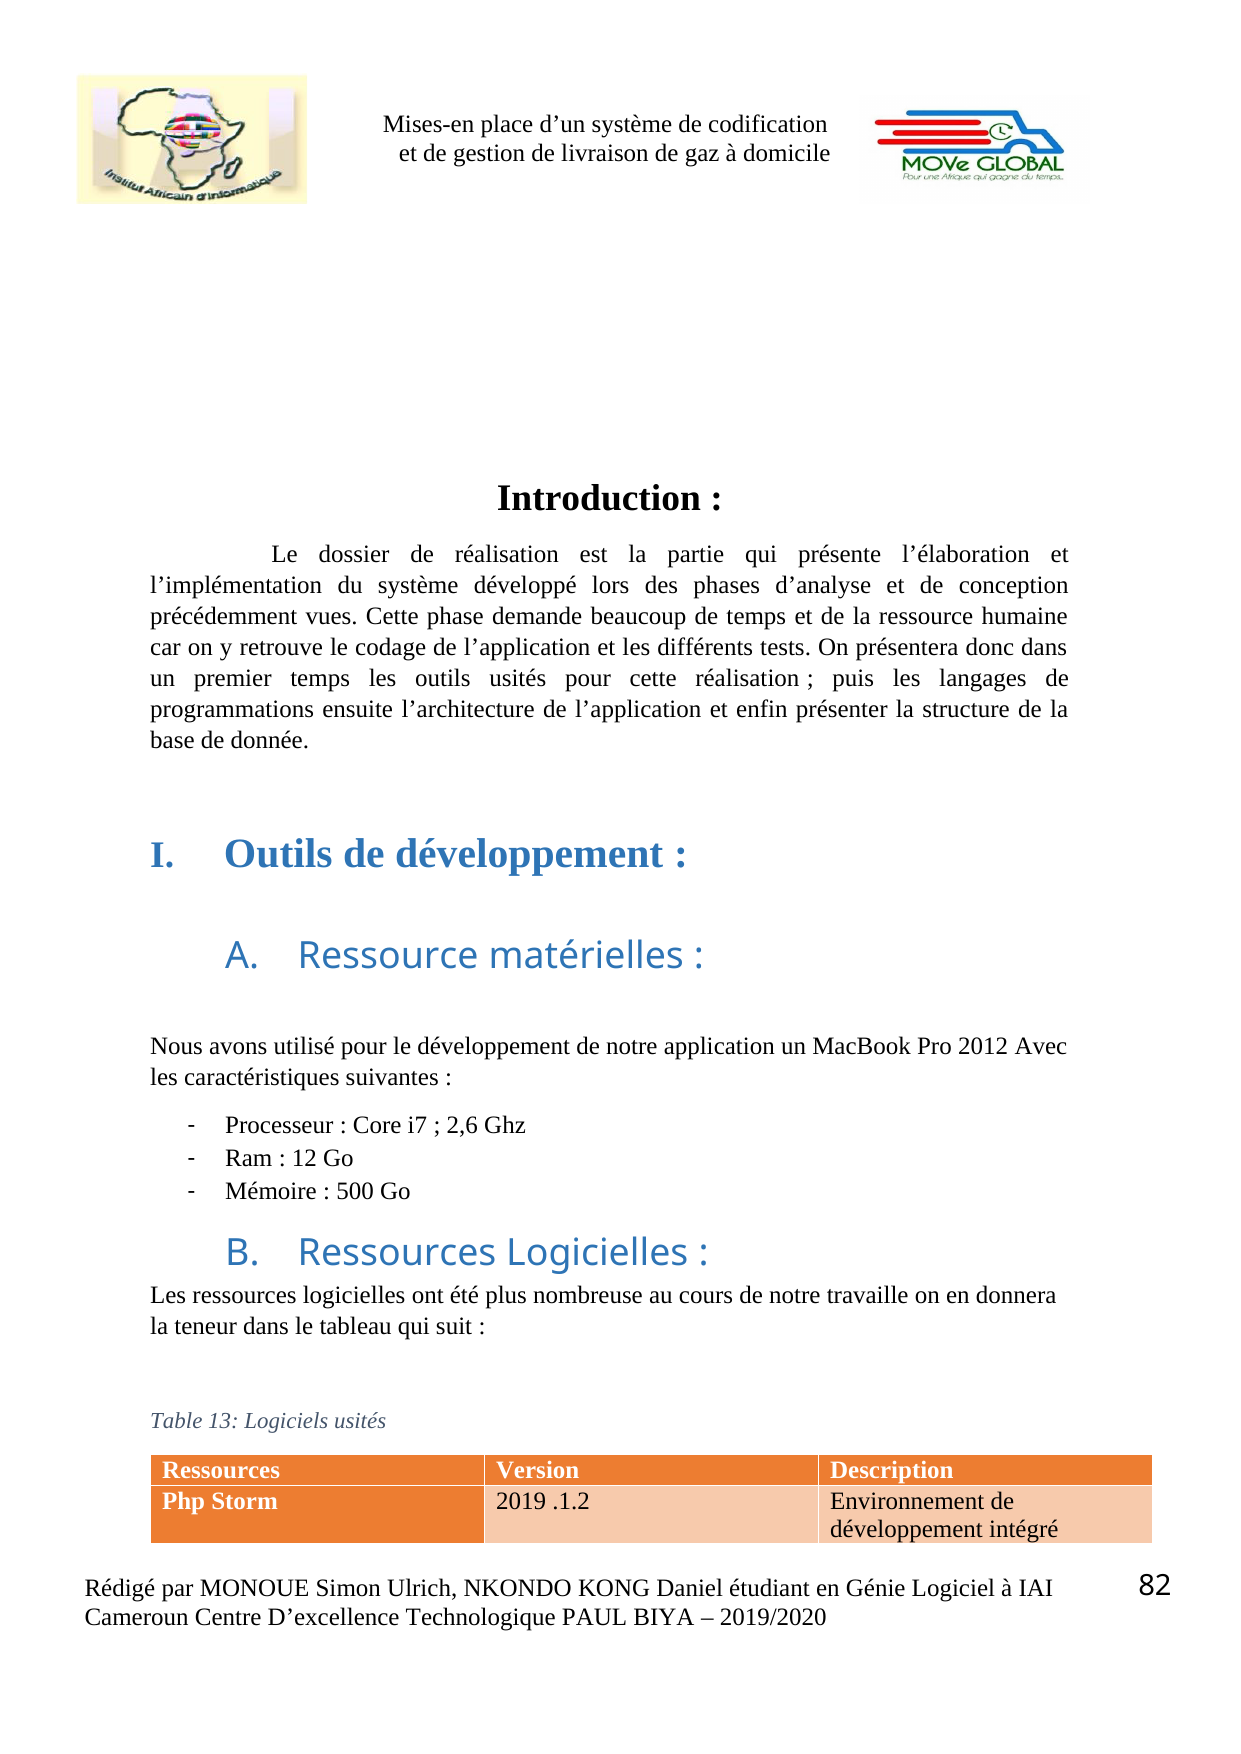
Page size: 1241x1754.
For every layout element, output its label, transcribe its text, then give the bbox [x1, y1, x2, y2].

subtitle Ressources Logicielles : [225, 1225, 1069, 1276]
text Le dossier de réalisation est la partie qui présente l’élaboration et l’implémentation du système développé lors des phases d’analyse et de conception précédemment vues. Cette phase demande beaucoup de temps et de la ressource humaine car on y retrouve le codage de l’application et les différents tests. On présentera donc dans un premier temps les outils usités pour cette réalisation ; puis les langages de programmations ensuite l’architecture de l’application et enfin présenter la structure de la base de donnée. [150, 539, 1069, 754]
table_cell Php Storm [151, 1486, 484, 1543]
list Ram : 12 Go [187, 1143, 1069, 1173]
picture [859, 95, 1091, 204]
text Introduction : [150, 476, 1069, 519]
table_cell Environnement de développement intégré [819, 1486, 1152, 1543]
text Nous avons utilisé pour le développement de notre application un MacBook Pro 2012 Avec les caractéristiques suivantes : [150, 1031, 1069, 1091]
table_header Description [819, 1455, 1152, 1485]
subtitle Outils de développement : [150, 829, 1069, 877]
text Table 13: Logiciels usités [150, 1407, 1069, 1433]
text Les ressources logicielles ont été plus nombreuse au cours de notre travaille on en donnera la teneur dans le tableau qui suit : [150, 1280, 1069, 1340]
subtitle Ressource matérielles : [225, 928, 1069, 979]
list Mémoire : 500 Go [187, 1176, 1069, 1206]
list Processeur : Core i7 ; 2,6 Ghz [187, 1110, 1069, 1140]
table_header Version [485, 1455, 818, 1485]
table_cell 2019 .1.2 [485, 1486, 818, 1543]
table_header Ressources [151, 1455, 484, 1485]
